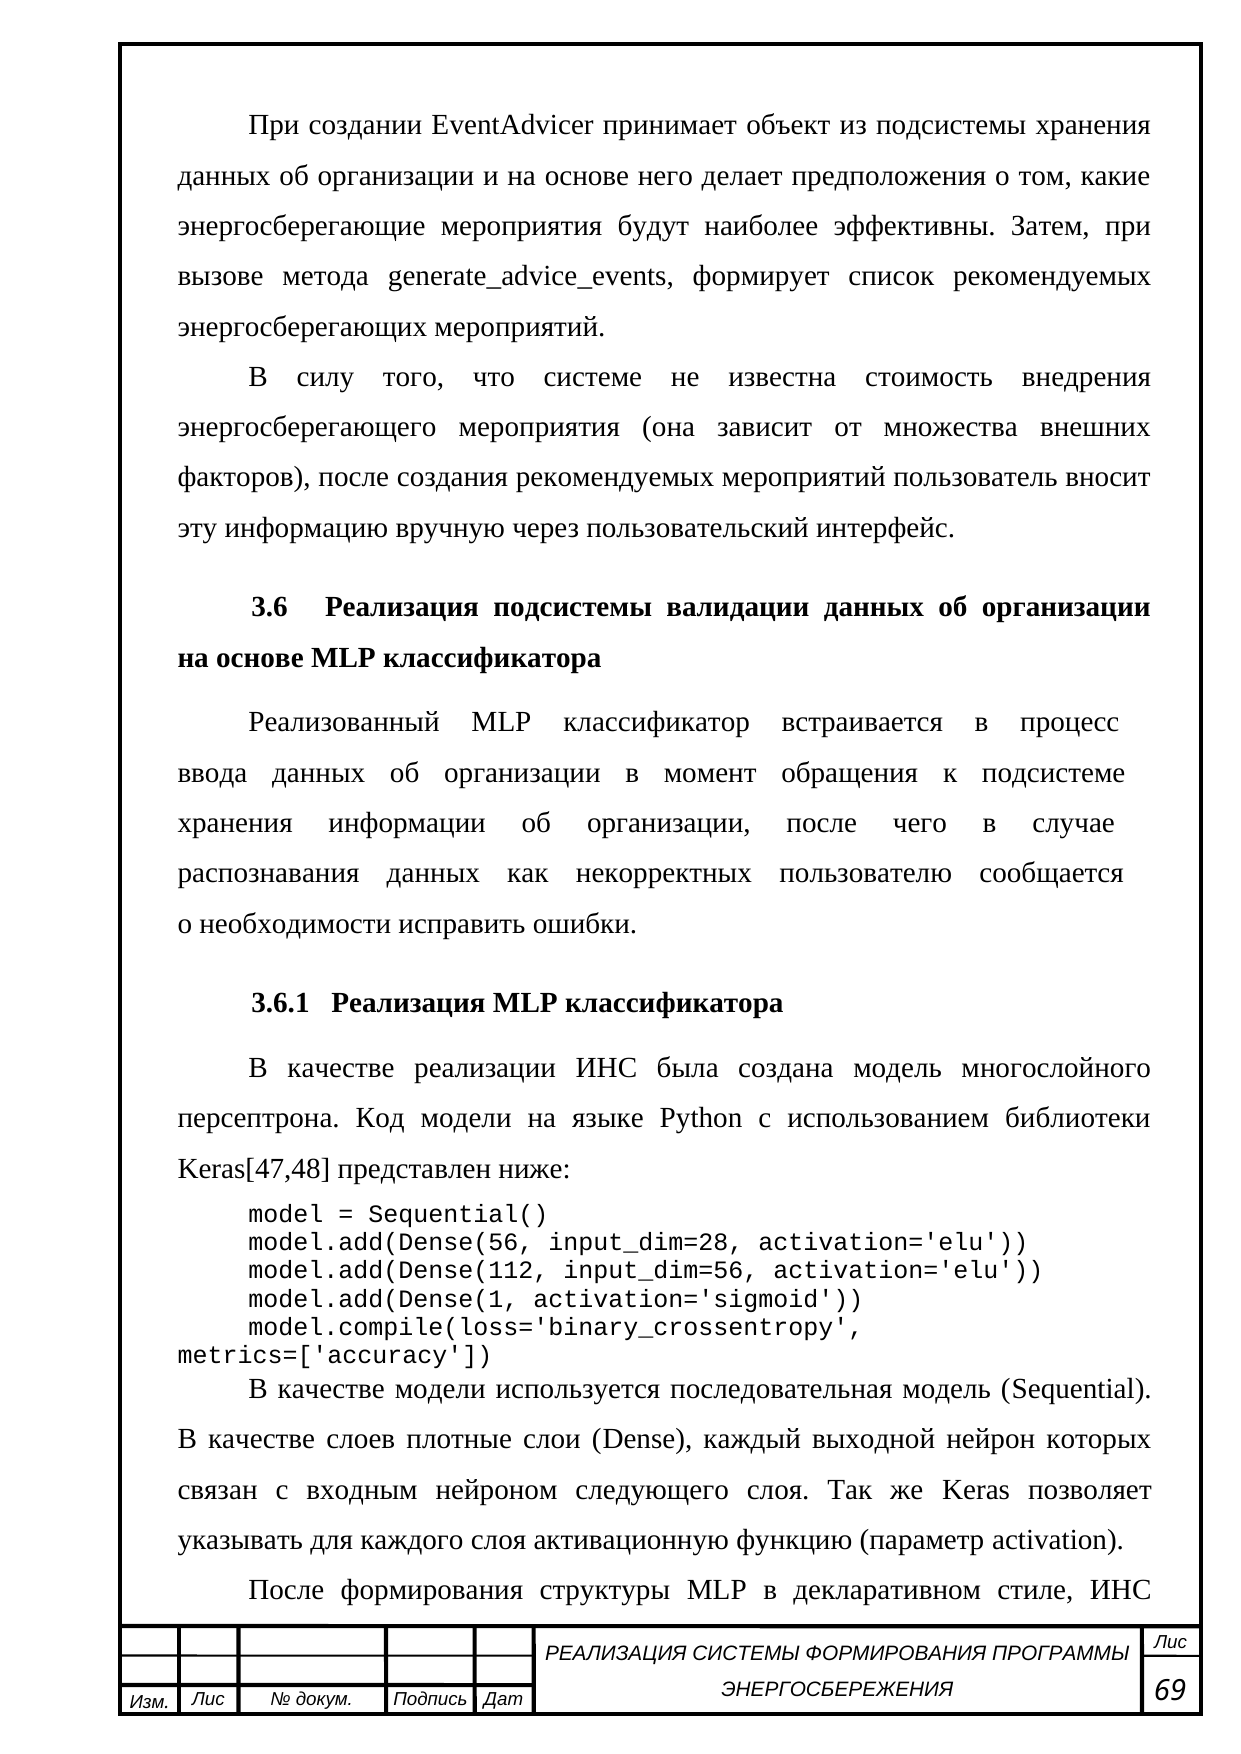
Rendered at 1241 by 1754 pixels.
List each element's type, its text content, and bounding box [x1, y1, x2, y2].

text Реализованный MLP классификатор встраивается в процесс ввода данных об организации в момент обращения к подсистеме хранения информации об организации, после чего в случае распознавания данных как некорректных пользователю сообщается о необходимости исправить ошибки. [177, 704, 1152, 939]
text В качестве модели используется последовательная модель (Sequential). В качестве слоев плотные слои (Dense), каждый выходной нейрон которых связан с входным нейроном следующего слоя. Так же Keras позволяет указывать для каждого слоя активационную функцию (параметр activation). [177, 1371, 1152, 1556]
text В силу того, что системе не известна стоимость внедрения энергосберегающего мероприятия (она зависит от множества внешних факторов), после создания рекомендуемых мероприятий пользователь вносит эту информацию вручную через пользовательский интерфейс. [177, 359, 1152, 543]
subtitle 3.6.1 Реализация MLP классификатора [177, 985, 1152, 1019]
subtitle Реализация подсистемы валидации данных об организации на основе MLP классификатора [177, 589, 1152, 673]
text model.add(Dense(56, input_dim=28, activation='elu')) [177, 1229, 1152, 1258]
text В качестве реализации ИНС была создана модель многослойного персептрона. Код модели на языке Python с использованием библиотеки Keras[47,48] представлен ниже: [177, 1050, 1152, 1184]
text model.compile(loss='binary_crossentropy', metrics=['accuracy']) [177, 1314, 1152, 1371]
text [177, 1572, 1152, 1606]
text model = Sequential() [177, 1201, 1152, 1229]
text model.add(Dense(1, activation='sigmoid')) [177, 1286, 1152, 1314]
text model.add(Dense(112, input_dim=56, activation='elu')) [177, 1258, 1152, 1286]
text При создании EventAdvicer принимает объект из подсистемы хранения данных об организации и на основе него делает предположения о том, какие энергосберегающие мероприятия будут наиболее эффективны. Затем, при вызове метода generate_advice_events, формирует список рекомендуемых энергосберегающих мероприятий. [177, 107, 1152, 342]
